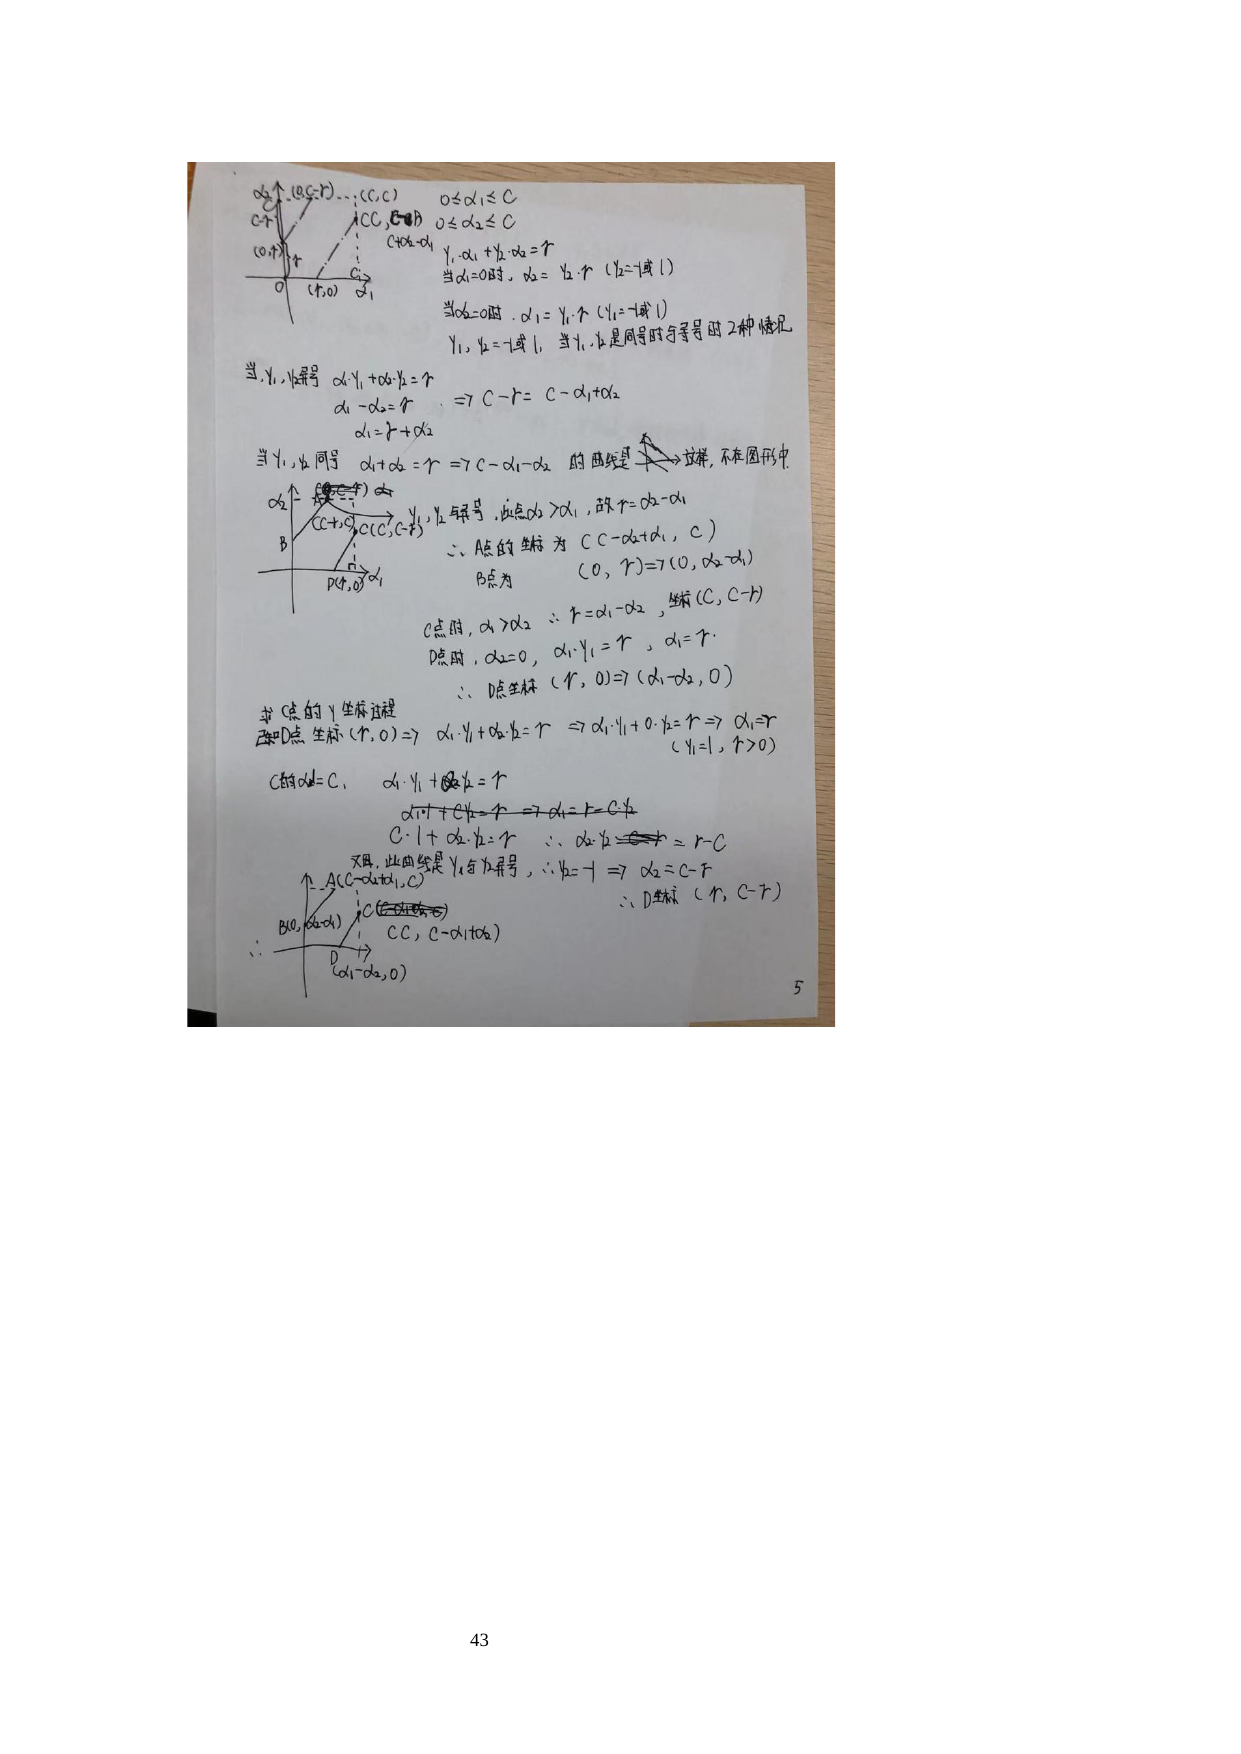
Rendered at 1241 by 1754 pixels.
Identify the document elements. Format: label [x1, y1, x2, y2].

picture [187, 162, 835, 1027]
